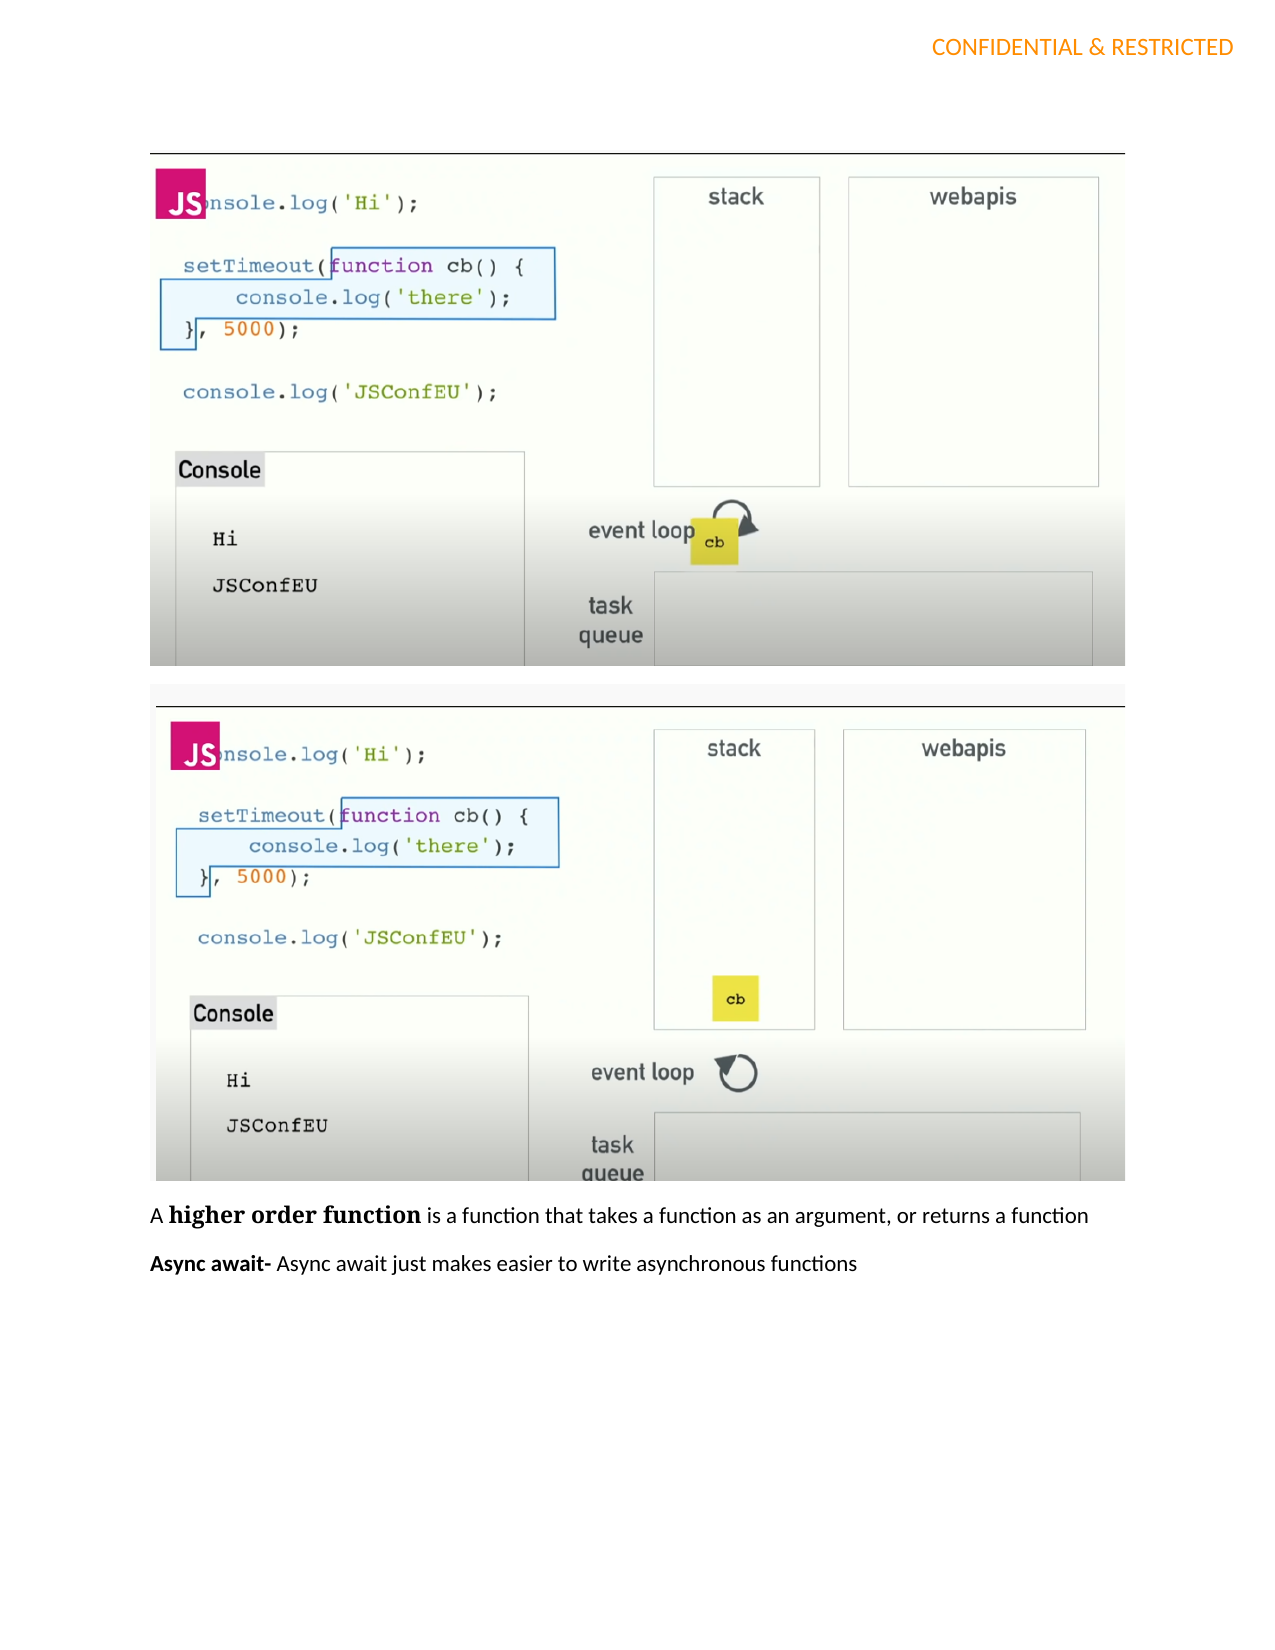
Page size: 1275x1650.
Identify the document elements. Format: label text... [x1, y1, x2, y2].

picture [150, 150, 1125, 666]
picture [150, 684, 1125, 1181]
text A higher order function is a function that takes a function as an argument, or returns a function [150, 1199, 1125, 1230]
text Async await- Async await just makes easier to write asynchronous functions [150, 1249, 1125, 1277]
